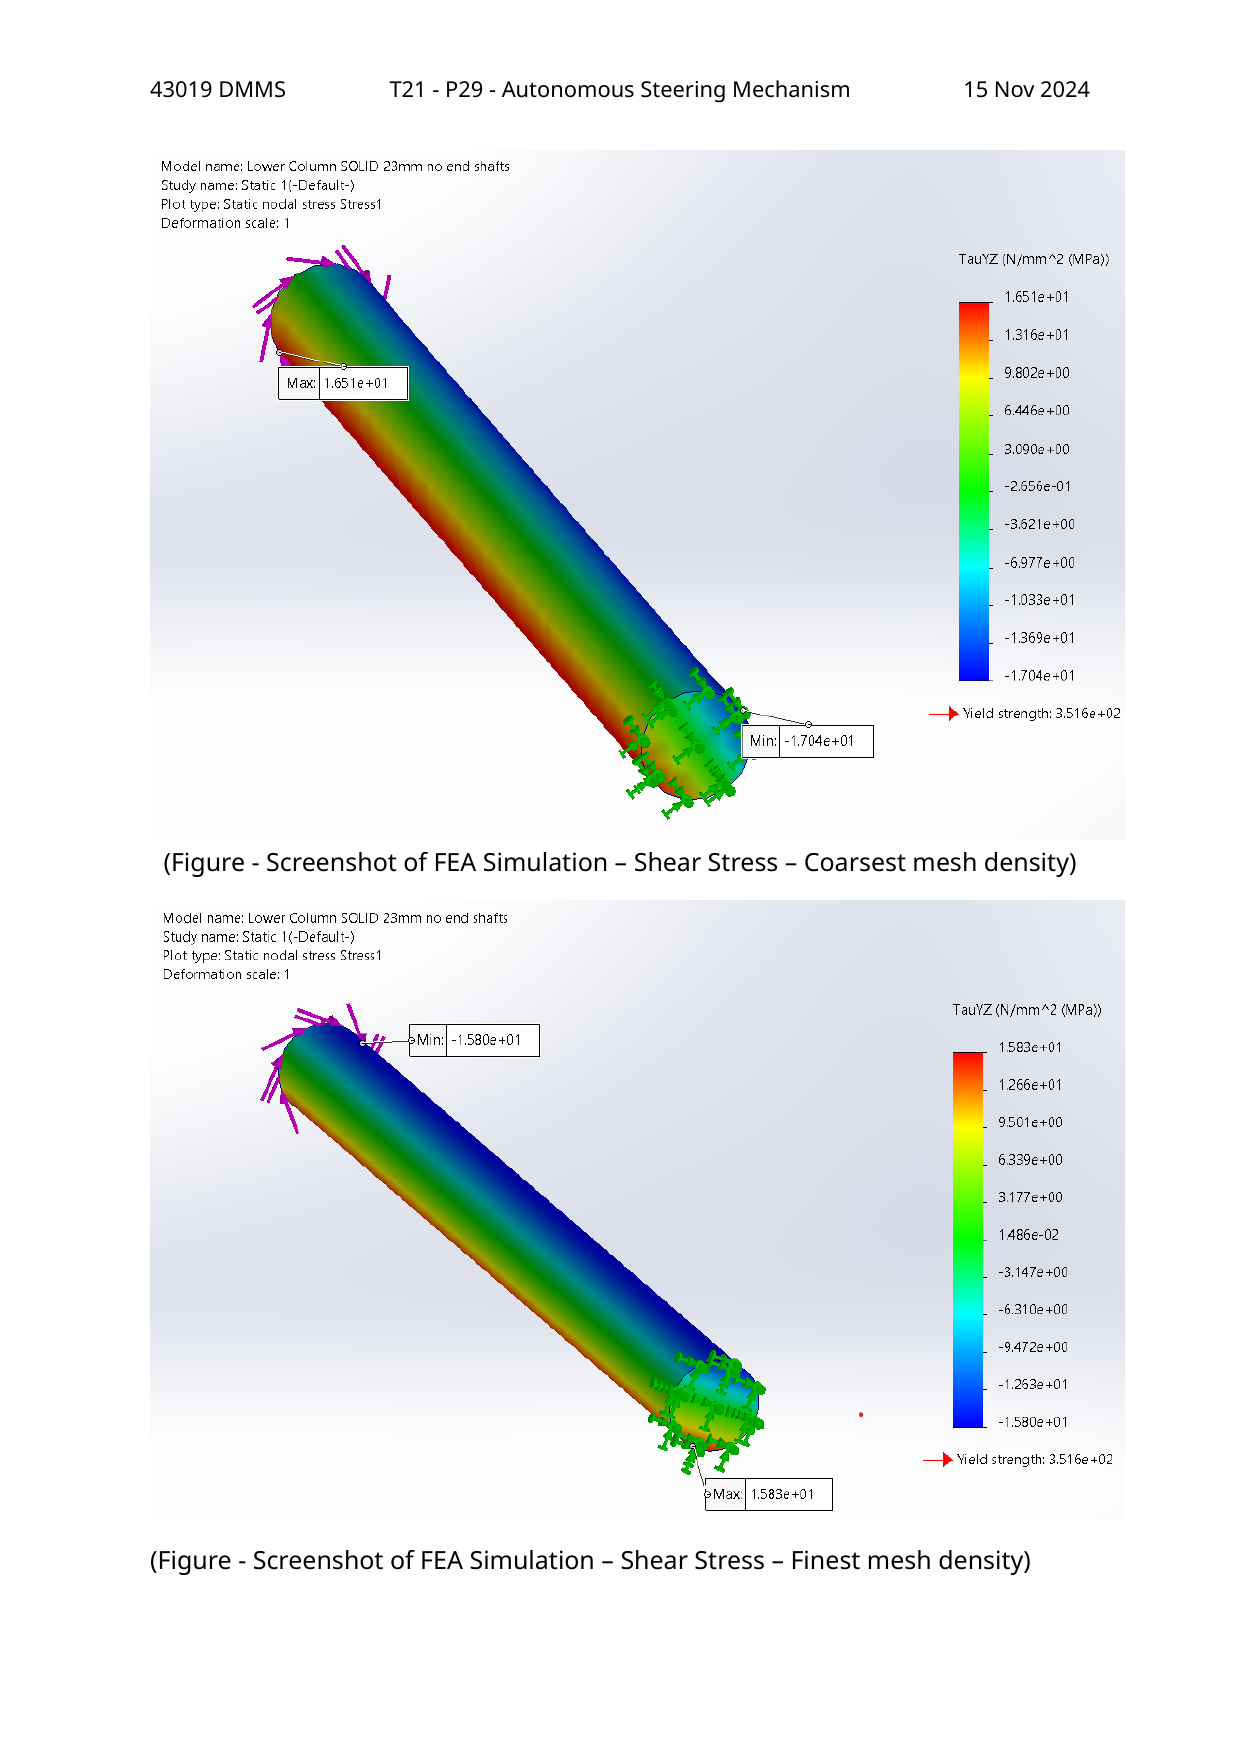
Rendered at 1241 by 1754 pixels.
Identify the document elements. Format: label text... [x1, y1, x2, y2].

text (Figure - Screenshot of FEA Simulation – Shear Stress – Coarsest mesh density) [150, 840, 1090, 879]
picture [150, 150, 1125, 840]
picture [150, 900, 1125, 1521]
text (Figure - Screenshot of FEA Simulation – Shear Stress – Finest mesh density) [150, 1543, 1090, 1577]
